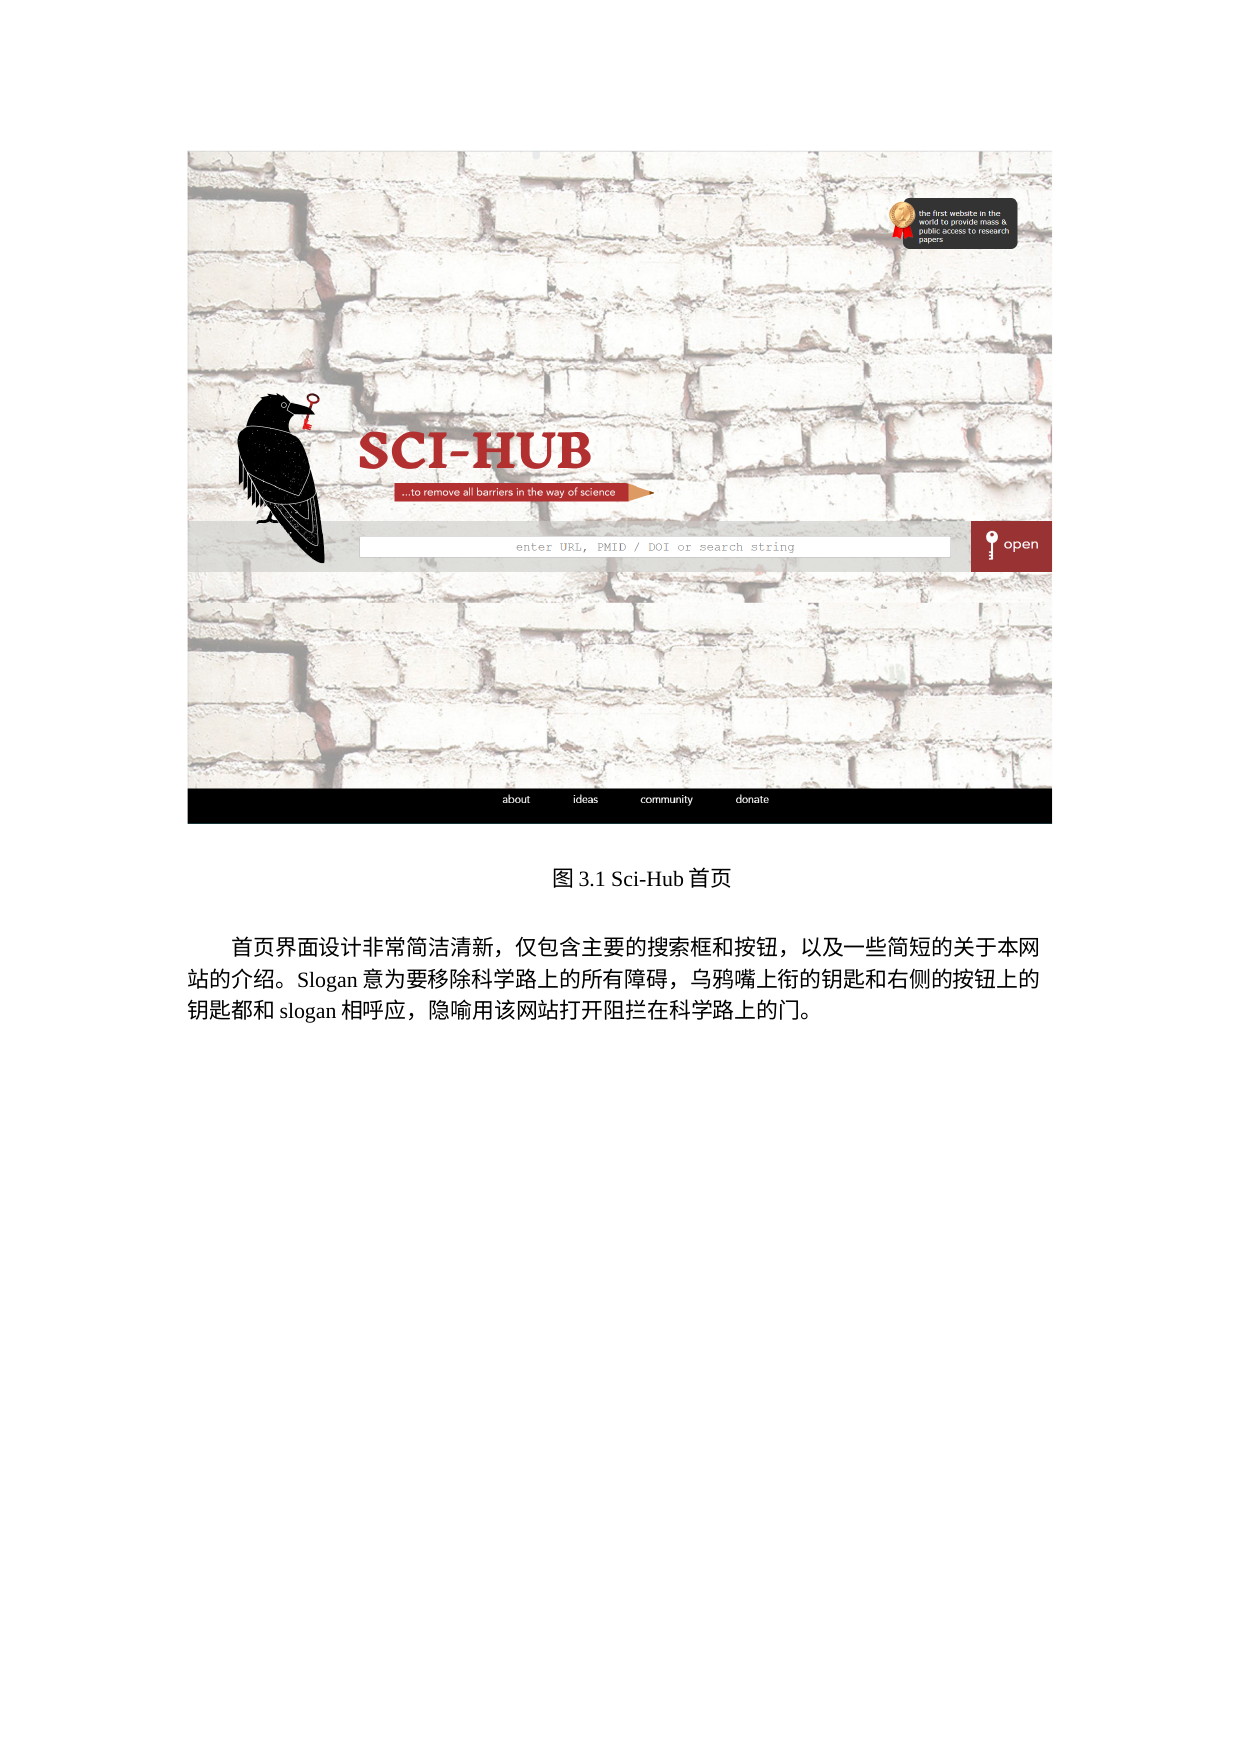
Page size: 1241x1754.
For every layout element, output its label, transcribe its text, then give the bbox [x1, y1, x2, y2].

picture [187, 150, 1053, 824]
text 首页界面设计非常简洁清新，仅包含主要的搜索框和按钮，以及一些简短的关于本网站的介绍。Slogan意为要移除科学路上的所有障碍，乌鸦嘴上衔的钥匙和右侧的按钮上的钥匙都和slogan相呼应，隐喻用该网站打开阻拦在科学路上的门。 [187, 930, 1053, 1025]
text 图3.1 Sci-Hub首页 [187, 861, 1053, 892]
